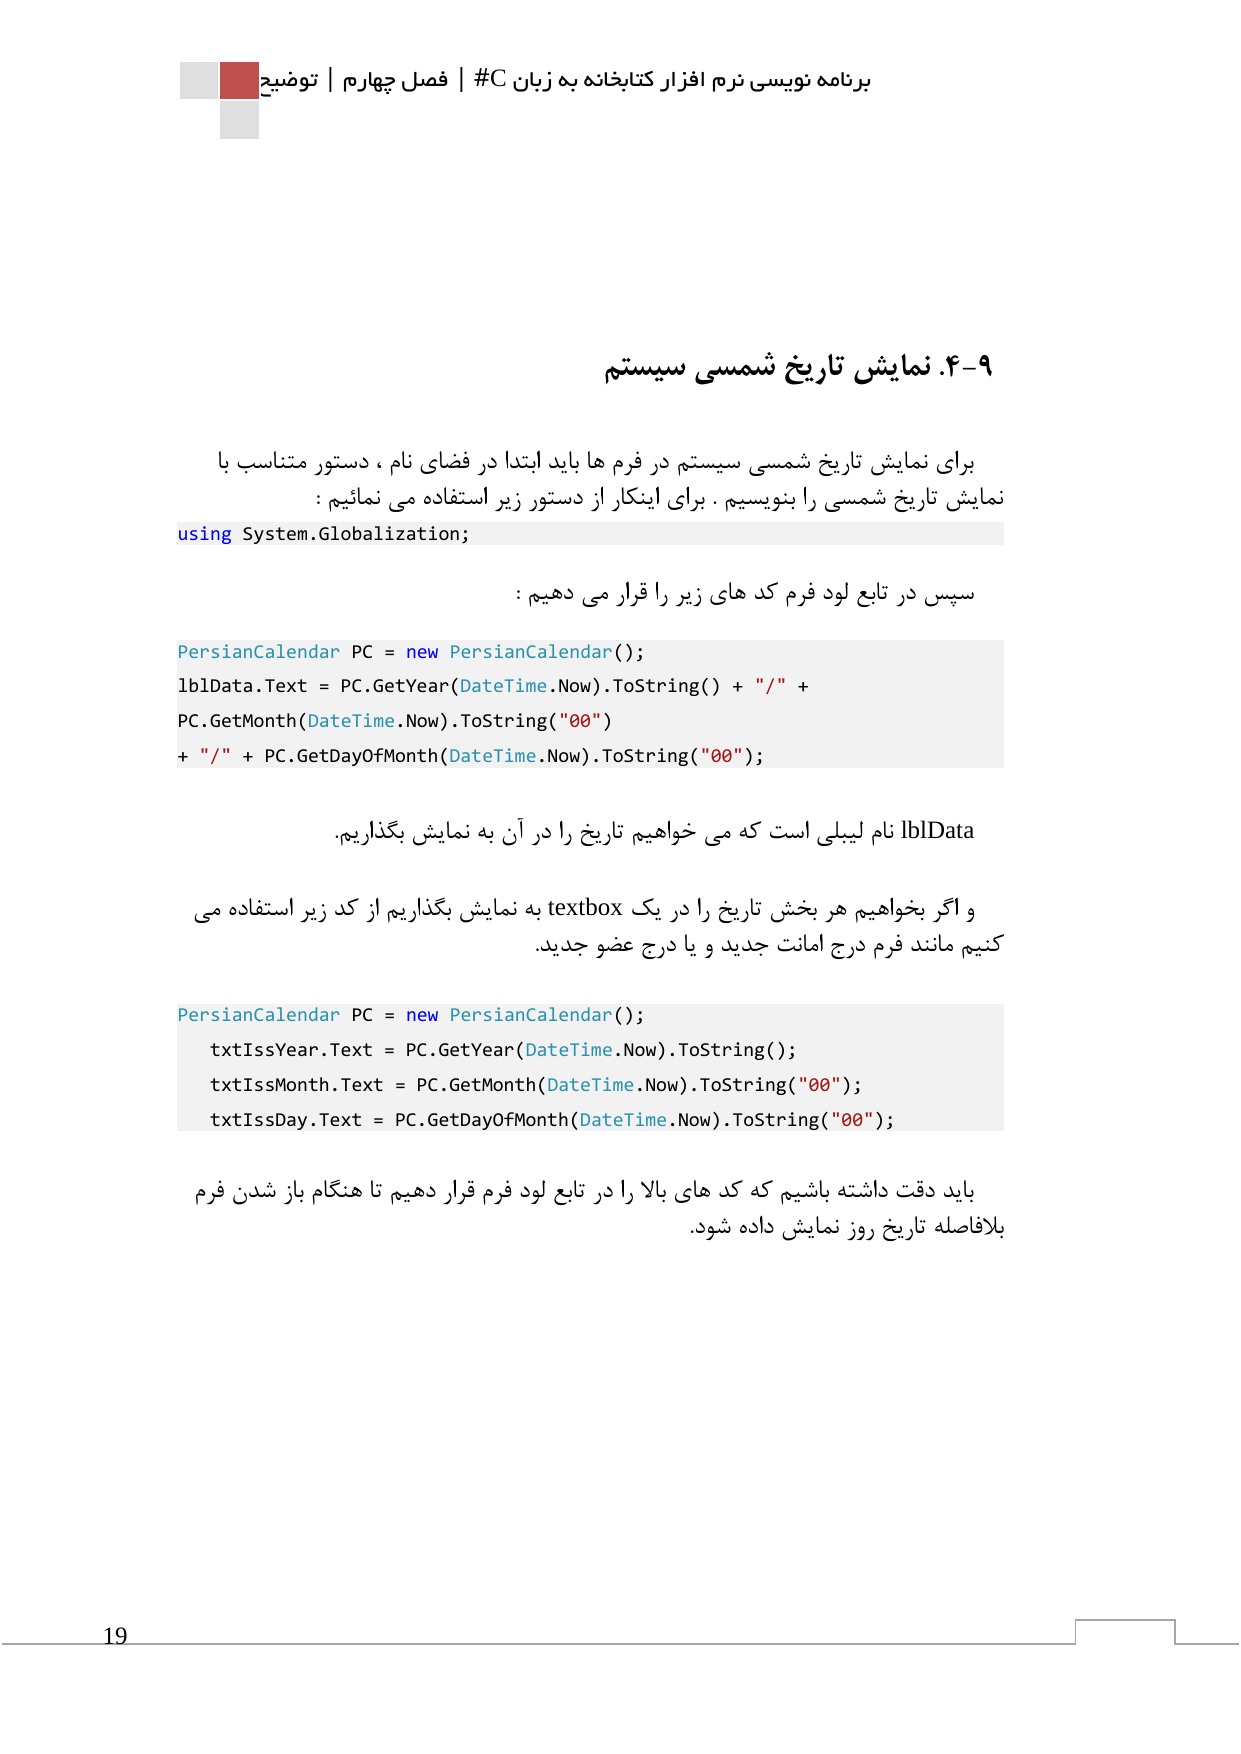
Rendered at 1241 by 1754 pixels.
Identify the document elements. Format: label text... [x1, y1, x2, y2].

text PersianCalendar PC = new PersianCalendar(); [177, 640, 1004, 663]
text lblData.Text = PC.GetYear(DateTime.Now).ToString() + "/" + PC.GetMonth(DateTime.Now).ToString("00") [177, 675, 1004, 733]
text txtIssDay.Text = PC.GetDayOfMonth(DateTime.Now).ToString("00"); [177, 1108, 1004, 1131]
text txtIssMonth.Text = PC.GetMonth(DateTime.Now).ToString("00"); [177, 1073, 1004, 1097]
text PersianCalendar PC = new PersianCalendar(); [177, 1004, 1004, 1027]
text + "/" + PC.GetDayOfMonth(DateTime.Now).ToString("00"); [177, 744, 1004, 768]
text using System.Globalization; [177, 522, 1004, 545]
text نمایش تاریخ شمسی سیستم [177, 353, 960, 387]
text و اگر بخواهیم هر بخش تاریخ را در یک textbox به نمایش بگذاریم از کد زیر استفاده می کنیم مانند فرم درج امانت جدید و یا درج عضو جدید. [177, 892, 1004, 961]
text lblData نام لیبلی است که می خواهیم تاریخ را در آن به نمایش بگذاریم. [177, 815, 1004, 848]
text سپس در تابع لود فرم کد های زیر را قرار می دهیم : [177, 581, 1004, 610]
text باید دقت داشته باشیم که کد های بالا را در تابع لود فرم قرار دهیم تا هنگام باز شدن فرم بلافاصله تاریخ روز نمایش داده شود. [177, 1178, 1004, 1244]
text txtIssYear.Text = PC.GetYear(DateTime.Now).ToString(); [177, 1038, 1004, 1062]
text برای نمایش تاریخ شمسی سیستم در فرم ها باید ابتدا در فضای نام ، دستور متناسب با نمایش تاریخ شمسی را بنویسیم . برای اینکار از دستور زیر استفاده می نمائیم : [177, 449, 1004, 515]
